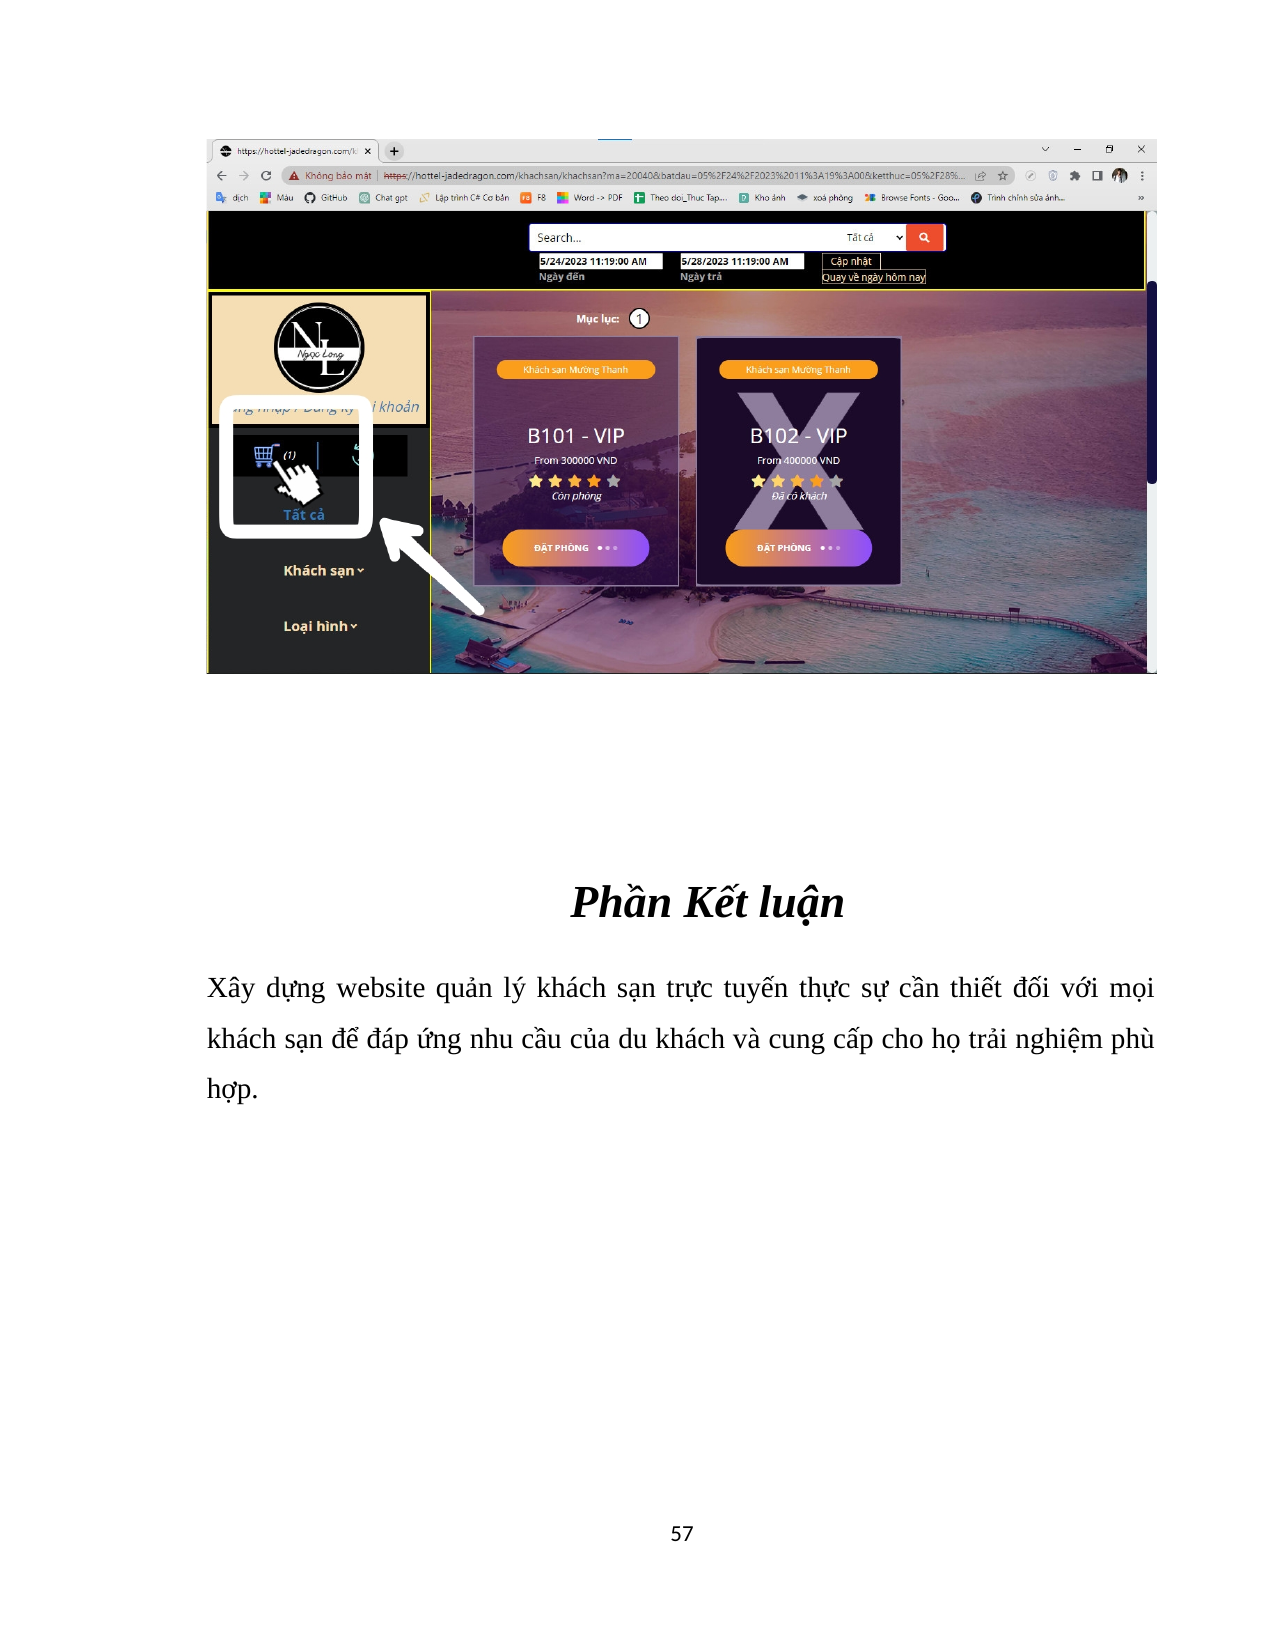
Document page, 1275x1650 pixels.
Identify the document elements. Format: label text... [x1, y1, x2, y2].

text Xây dựng website quản lý khách sạn trực tuyến thực sự cần thiết đối với mọi khách sạn để đáp ứng nhu cầu của du khách và cung cấp cho họ trải nghiệm phù hợp. [207, 971, 1157, 1105]
picture [206, 139, 1157, 674]
text Phần Kết luận [263, 875, 1157, 928]
